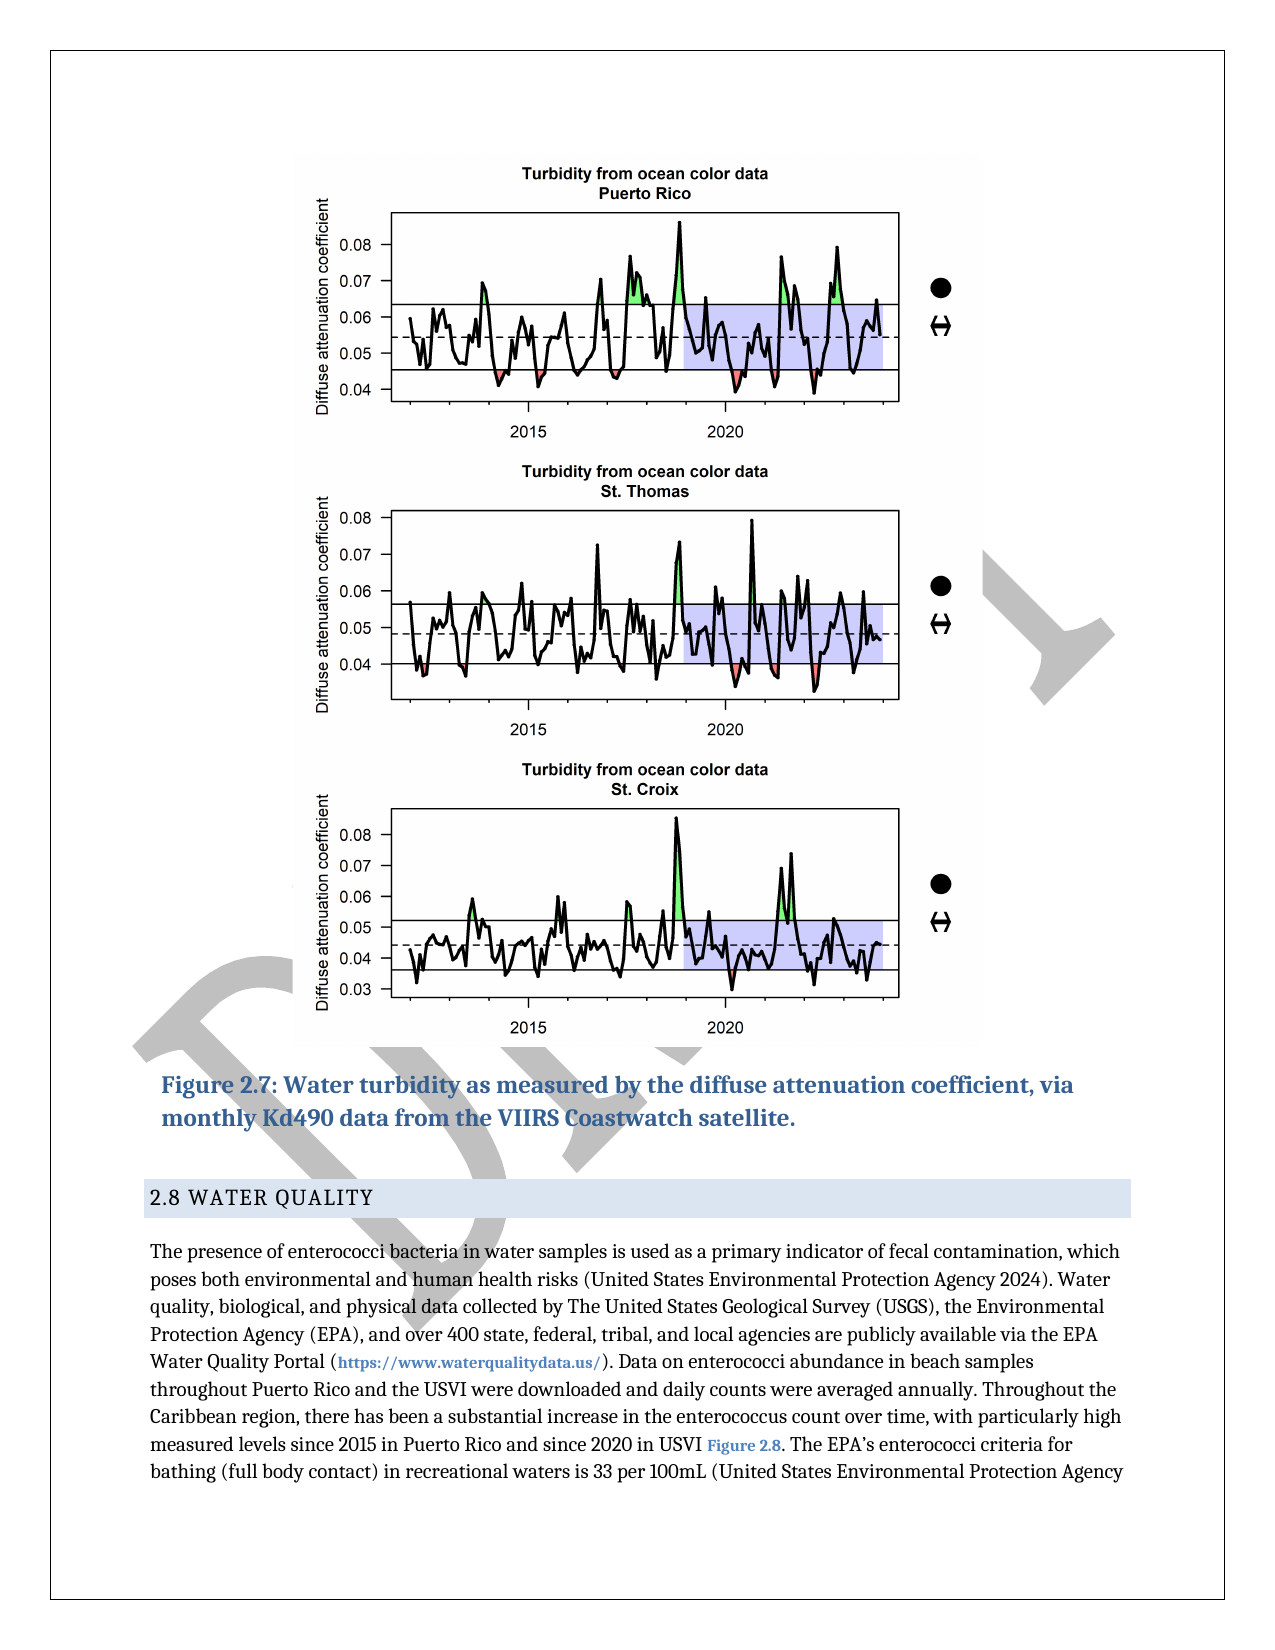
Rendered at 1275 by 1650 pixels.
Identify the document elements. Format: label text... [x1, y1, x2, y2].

picture [292, 153, 983, 1047]
table_header Figure 2.7: Water turbidity as measured by the diffuse attenuation coefficient, via monthly Kd490 data from the VIIRS Coastwatch satellite. [150, 150, 1125, 1158]
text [150, 1240, 1125, 1484]
subtitle 2.8 Water quality [150, 1185, 1125, 1211]
